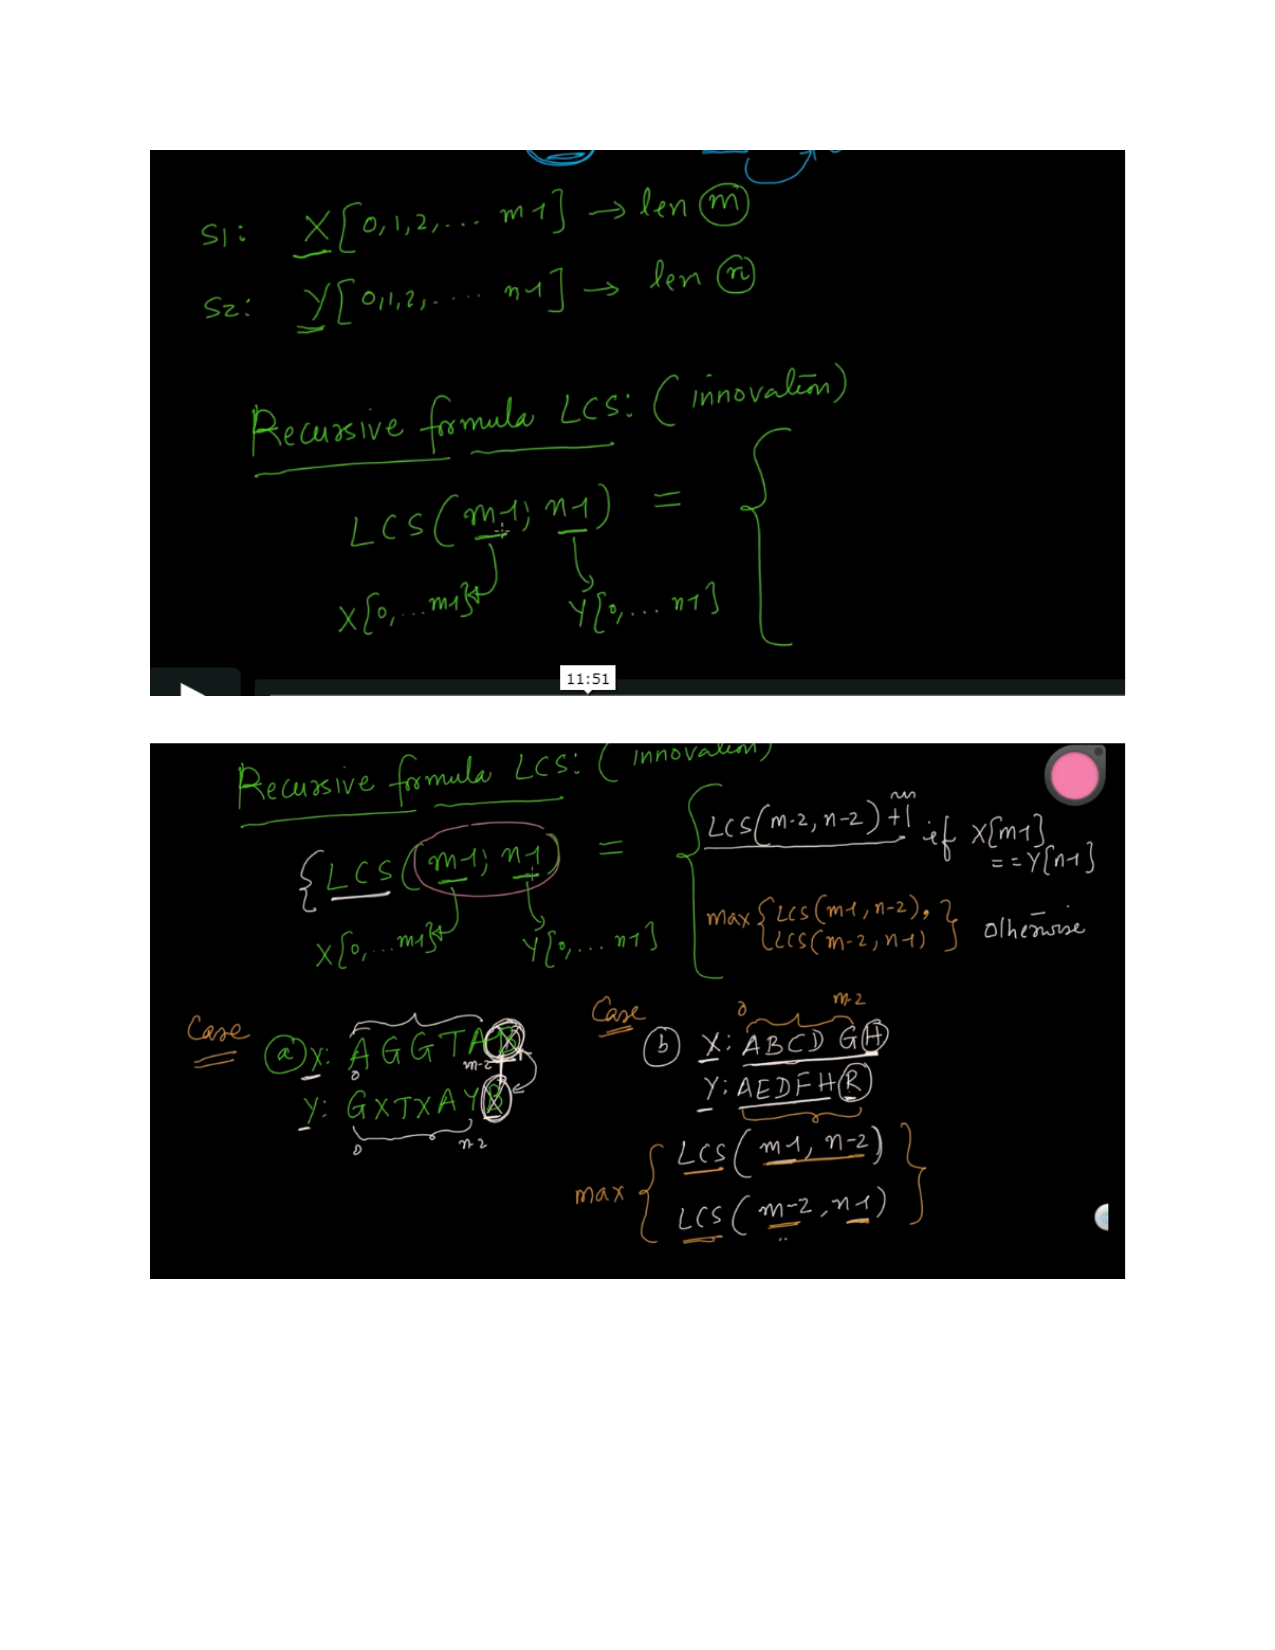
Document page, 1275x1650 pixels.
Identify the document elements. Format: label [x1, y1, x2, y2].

picture [150, 720, 1125, 1279]
picture [150, 150, 1125, 696]
